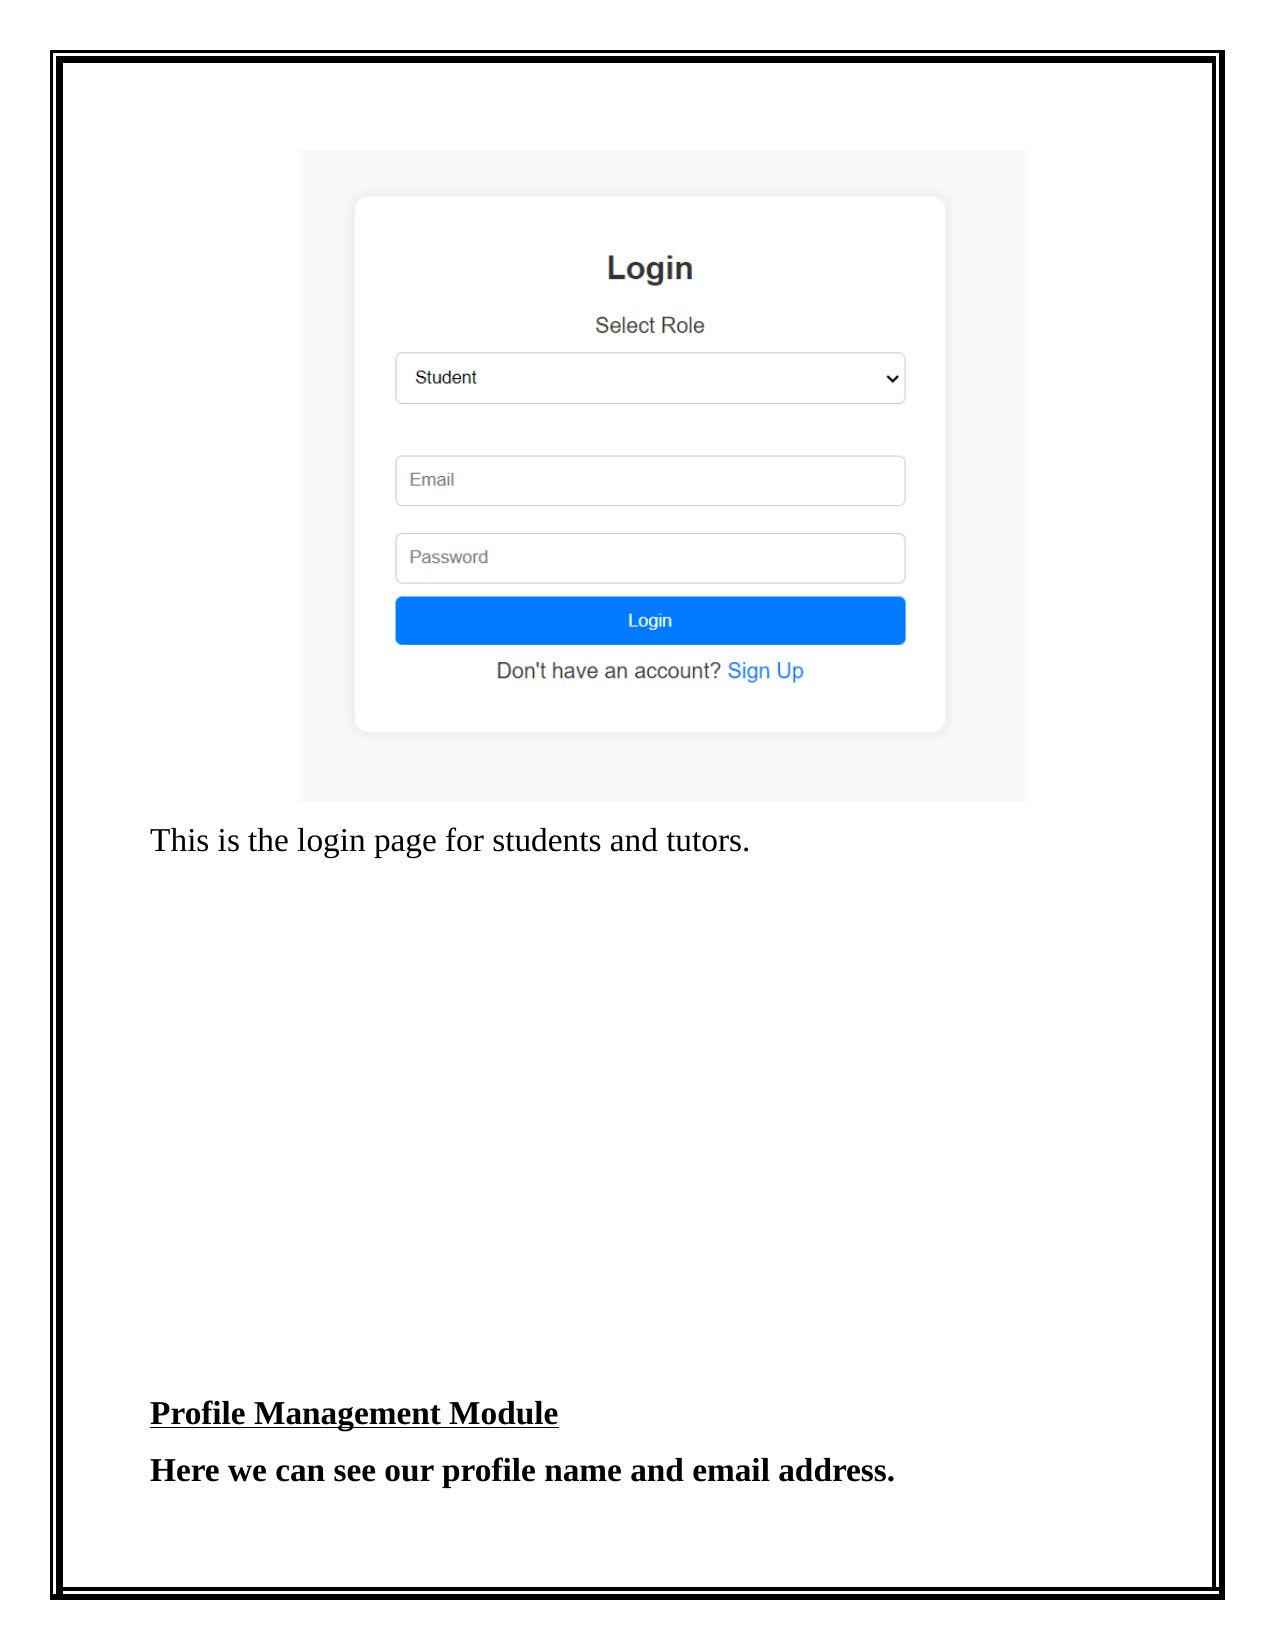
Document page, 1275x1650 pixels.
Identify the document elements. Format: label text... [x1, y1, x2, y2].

picture [300, 150, 1027, 802]
text Profile Management Module [150, 1393, 1125, 1432]
text Here we can see our profile name and email address. [150, 1451, 1125, 1489]
text This is the login page for students and tutors. [150, 820, 1125, 859]
